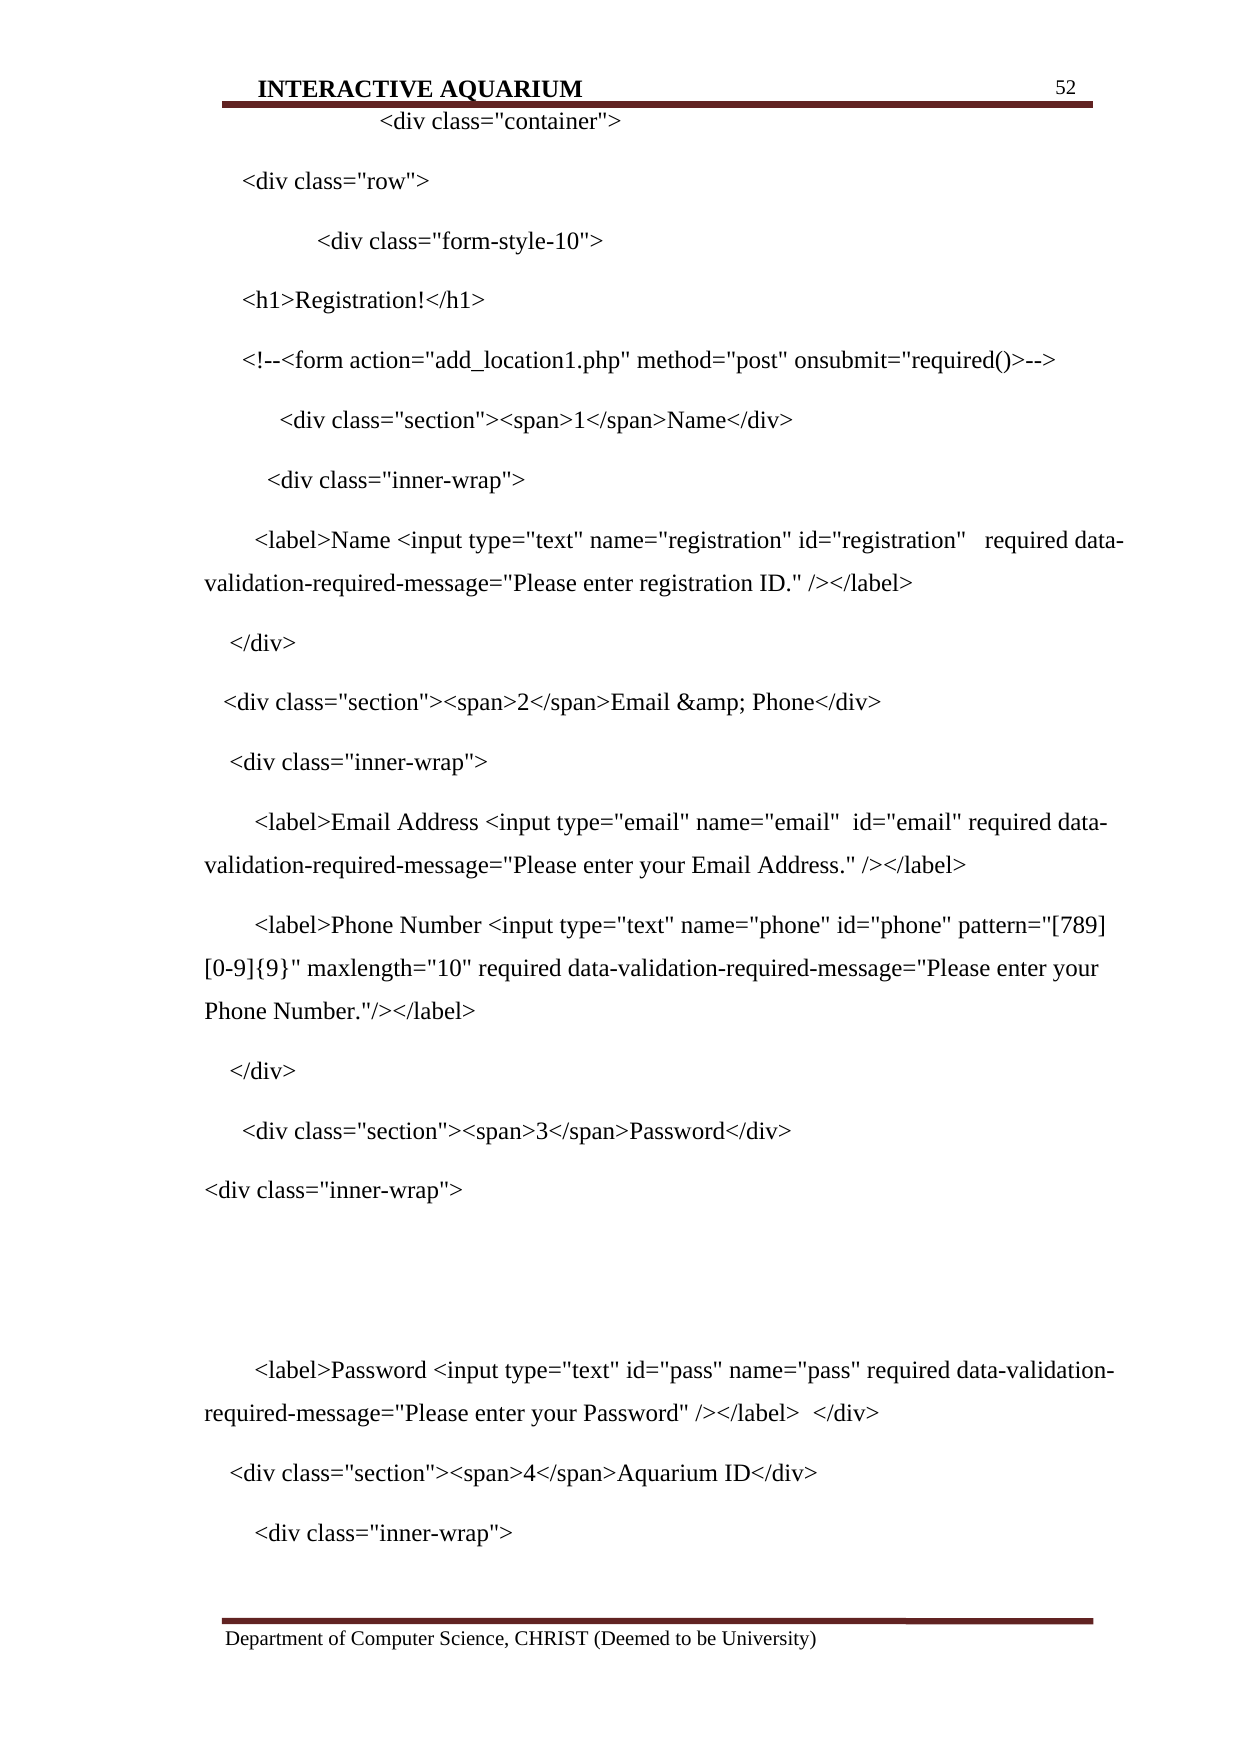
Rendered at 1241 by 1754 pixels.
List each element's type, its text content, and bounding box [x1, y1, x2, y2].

text <!--<form action="add_location1.php" method="post" onsubmit="required()>--> [242, 345, 1126, 374]
text <label>Password <input type="text" id="pass" name="pass" required data-validation-required-message="Please enter your Password" /></label> </div> [204, 1355, 1126, 1427]
text <div class="section"><span>4</span>Aquarium ID</div> [204, 1458, 1126, 1487]
text <div class="section"><span>3</span>Password</div> [204, 1116, 1126, 1144]
text <label>Email Address <input type="email" name="email" id="email" required data-validation-required-message="Please enter your Email Address." /></label> [204, 807, 1126, 879]
text <div class="form-style-10"> [242, 226, 1126, 254]
text <label>Name <input type="text" name="registration" id="registration" required data-validation-required-message="Please enter registration ID." /></label> [204, 525, 1126, 597]
text <div class="inner-wrap"> [242, 465, 1126, 494]
text <label>Phone Number <input type="text" name="phone" id="phone" pattern="[789][0-9]{9}" maxlength="10" required data-validation-required-message="Please enter your Phone Number."/></label> [204, 910, 1126, 1025]
text </div> [204, 628, 1126, 656]
text <div class="container"> [204, 106, 1126, 135]
text <h1>Registration!</h1> [242, 286, 1126, 314]
text <div class="section"><span>2</span>Email &amp; Phone</div> [204, 687, 1126, 716]
text <div class="inner-wrap"> [204, 1518, 1126, 1546]
text <div class="row"> [242, 166, 1126, 195]
text <div class="inner-wrap"> [204, 747, 1126, 776]
text <div class="section"><span>1</span>Name</div> [242, 405, 1126, 434]
text <div class="inner-wrap"> [204, 1176, 1126, 1204]
text </div> [204, 1056, 1126, 1085]
